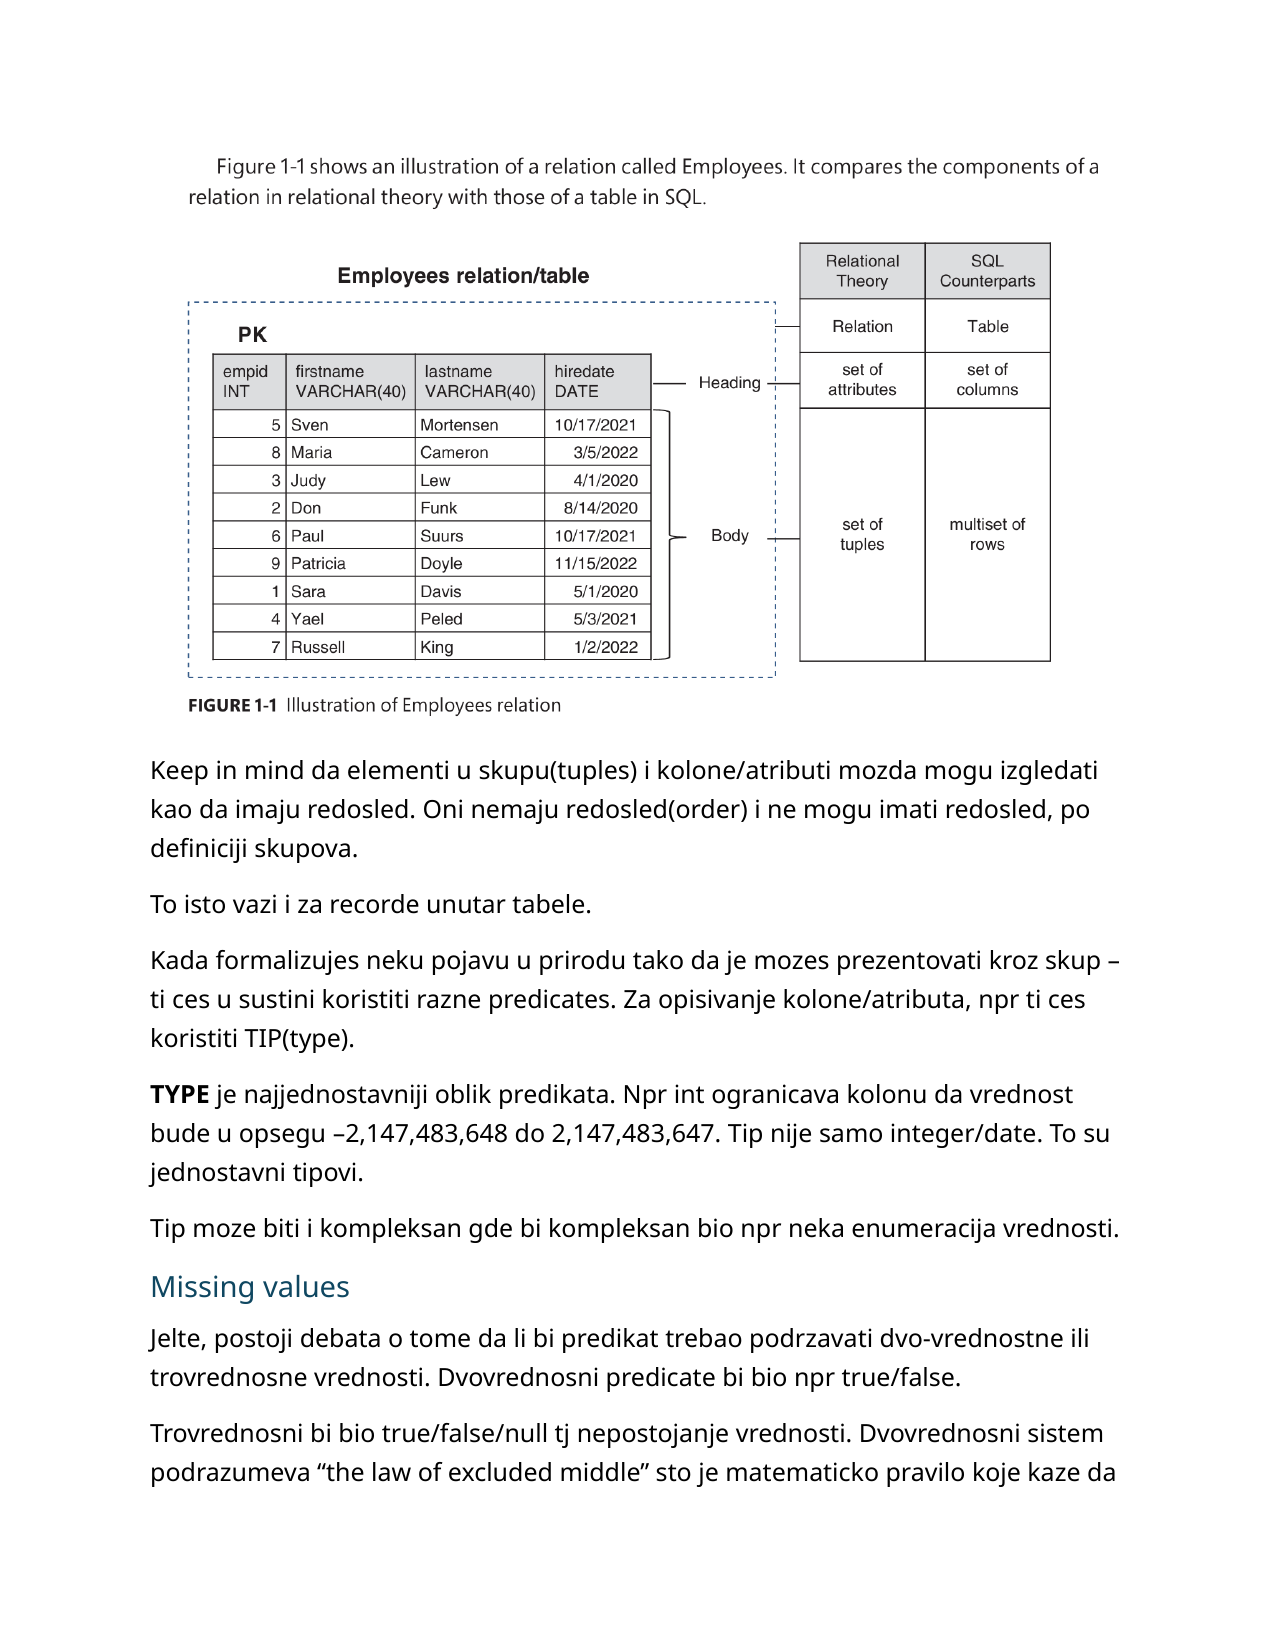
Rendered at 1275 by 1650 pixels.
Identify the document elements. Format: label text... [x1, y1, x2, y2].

text Jelte, postoji debata o tome da li bi predikat trebao podrzavati dvo-vrednostne ili trovrednosne vrednosti. Dvovrednosni predicate bi bio npr true/false. [150, 1320, 1125, 1394]
text Kada formalizujes neku pojavu u prirodu tako da je mozes prezentovati kroz skup – ti ces u sustini koristiti razne predicates. Za opisivanje kolone/atributa, npr ti ces koristiti TIP(type). [150, 942, 1125, 1055]
text Tip moze biti i kompleksan gde bi kompleksan bio npr neka enumeracija vrednosti. [150, 1211, 1125, 1245]
subtitle Missing values [150, 1266, 1125, 1306]
text Keep in mind da elementi u skupu(tuples) i kolone/atributi mozda mogu izgledati kao da imaju redosled. Oni nemaju redosled(order) i ne mogu imati redosled, po definiciji skupova. [150, 752, 1125, 865]
picture [150, 150, 1125, 731]
text TYPE je najjednostavniji oblik predikata. Npr int ogranicava kolonu da vrednost bude u opsegu –2,147,483,648 do 2,147,483,647. Tip nije samo integer/date. To su jednostavni tipovi. [150, 1076, 1125, 1189]
text To isto vazi i za recorde unutar tabele. [150, 886, 1125, 921]
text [150, 1415, 1125, 1489]
